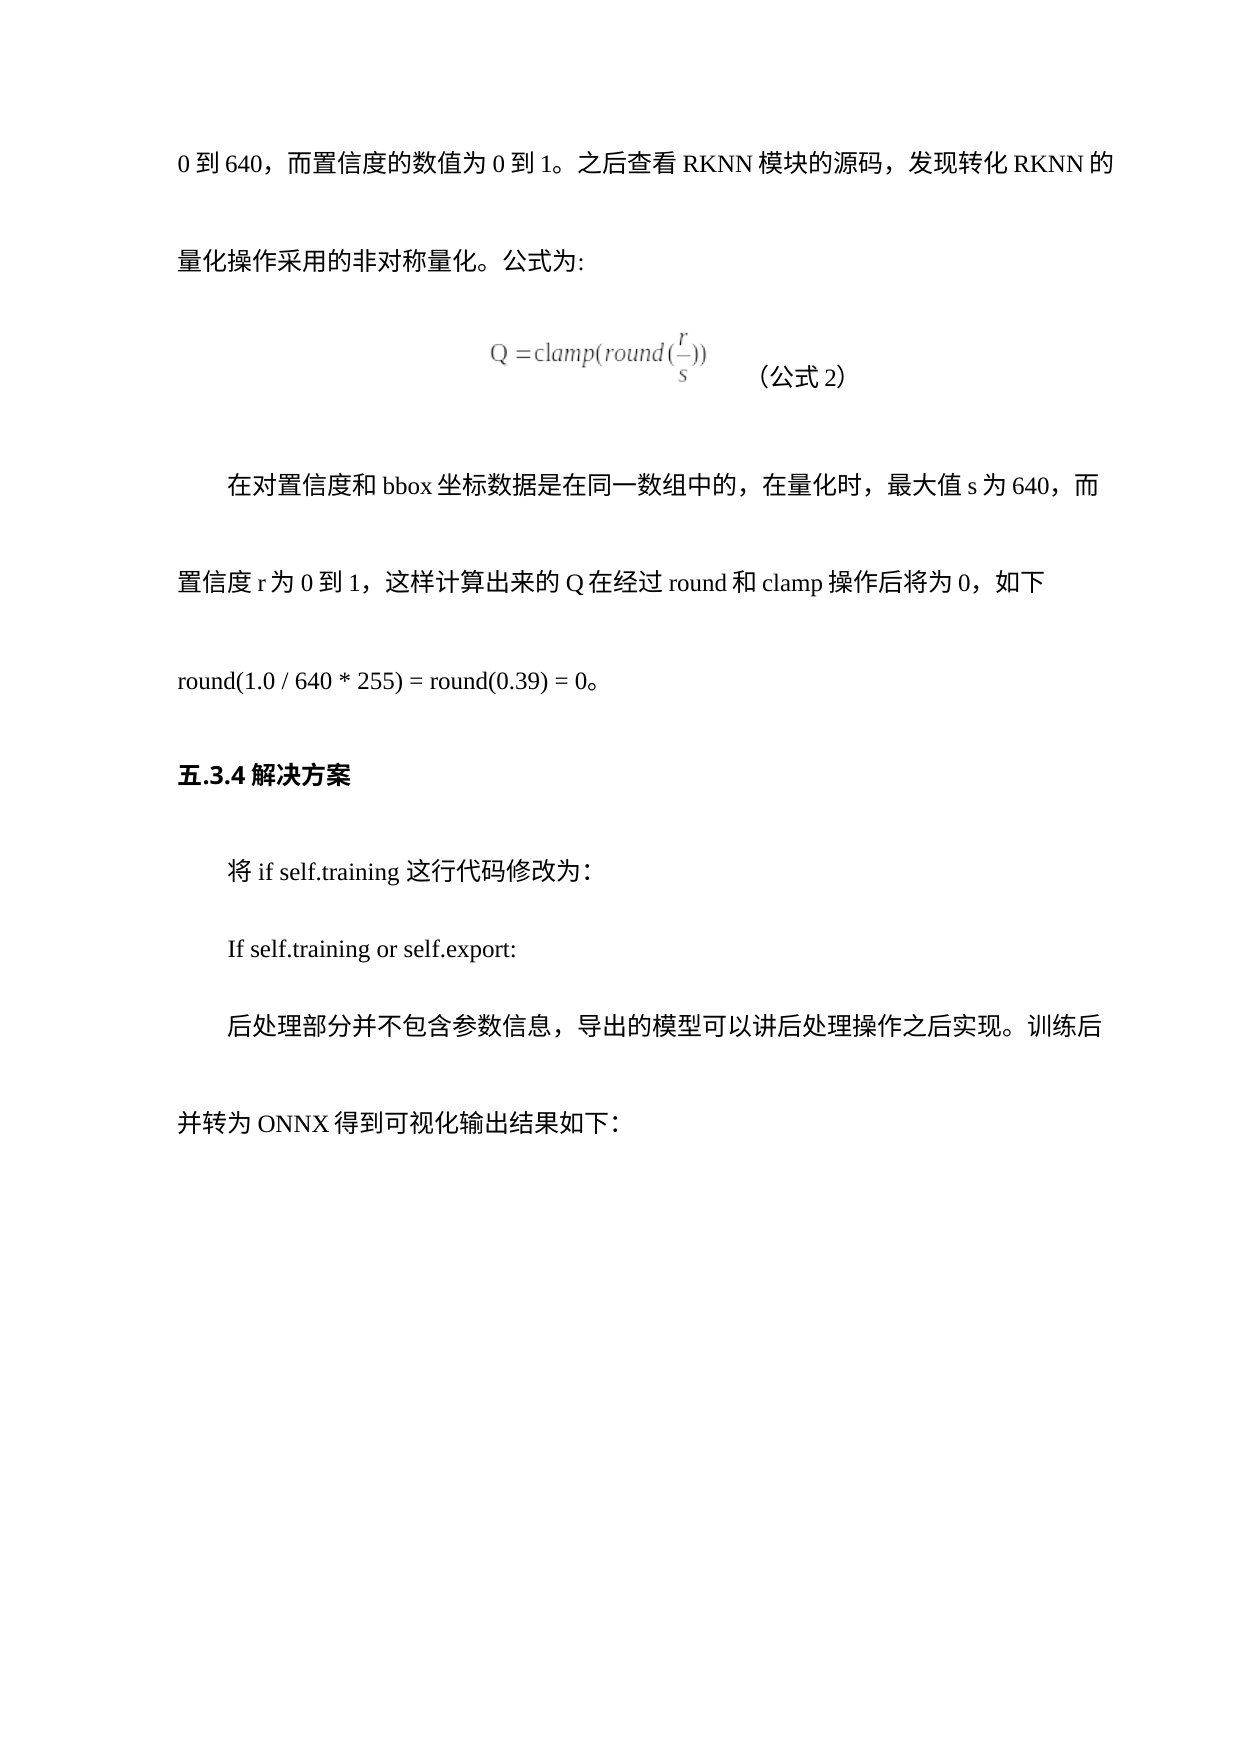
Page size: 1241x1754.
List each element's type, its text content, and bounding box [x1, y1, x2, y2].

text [177, 129, 1122, 292]
subtitle 解决方案 [177, 741, 1122, 806]
text If self.training or self.export: [177, 933, 1122, 965]
text 后处理部分并不包含参数信息，导出的模型可以讲后处理操作之后实现。训练后并转为ONNX得到可视化输出结果如下： [177, 992, 1122, 1154]
text 将 if self.training 这行代码修改为： [177, 837, 1122, 902]
text （公式2） [177, 323, 1122, 420]
text 在对置信度和bbox坐标数据是在同一数组中的，在量化时，最大值s为640，而置信度r为0到1，这样计算出来的Q在经过round和clamp操作后将为0，如下round(1.0 / 640 * 255) = round(0.39) = 0。 [177, 451, 1122, 711]
